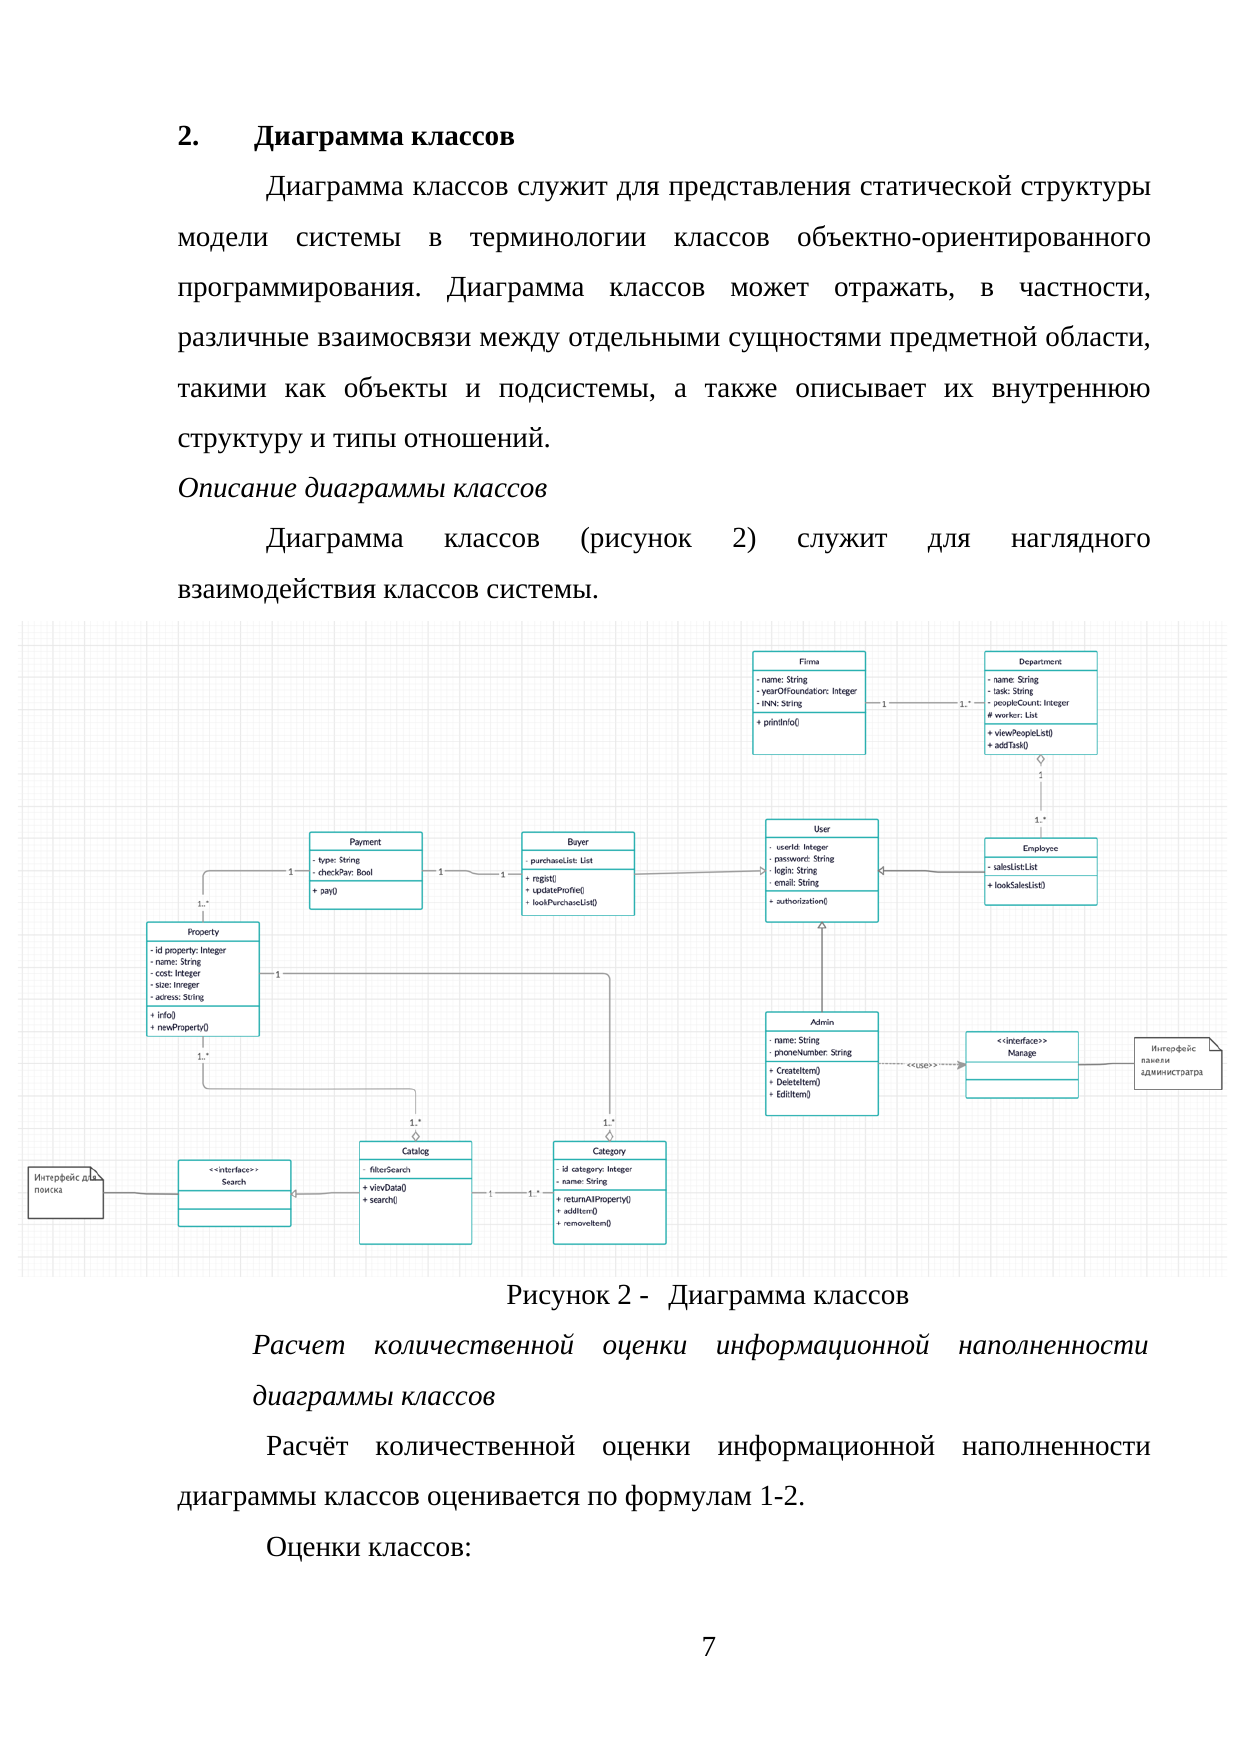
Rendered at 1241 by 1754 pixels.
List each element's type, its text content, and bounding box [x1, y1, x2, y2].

subtitle Описание диаграммы классов [177, 470, 1152, 504]
picture [17, 621, 1228, 1277]
subtitle Диаграмма классов [177, 118, 1152, 152]
text Диаграмма классов служит для представления статической структуры модели системы в терминологии классов объектно-ориентированного программирования. Диаграмма классов может отражать, в частности, различные взаимосвязи между отдельными сущностями предметной области, такими как объекты и подсистемы, а также описывает их внутреннюю структуру и типы отношений. [177, 168, 1152, 453]
text Оценки классов: [207, 1529, 1152, 1562]
text Расчёт количественной оценки информационной наполненности диаграммы классов оценивается по формулам 1-2. [177, 1428, 1152, 1512]
text Диаграмма классов (рисунок 2) служит для наглядного взаимодействия классов системы. [177, 521, 1152, 604]
subtitle Расчет количественной оценки информационной наполненности диаграммы классов [252, 1327, 1152, 1411]
text Диаграмма классов [177, 1277, 1152, 1311]
